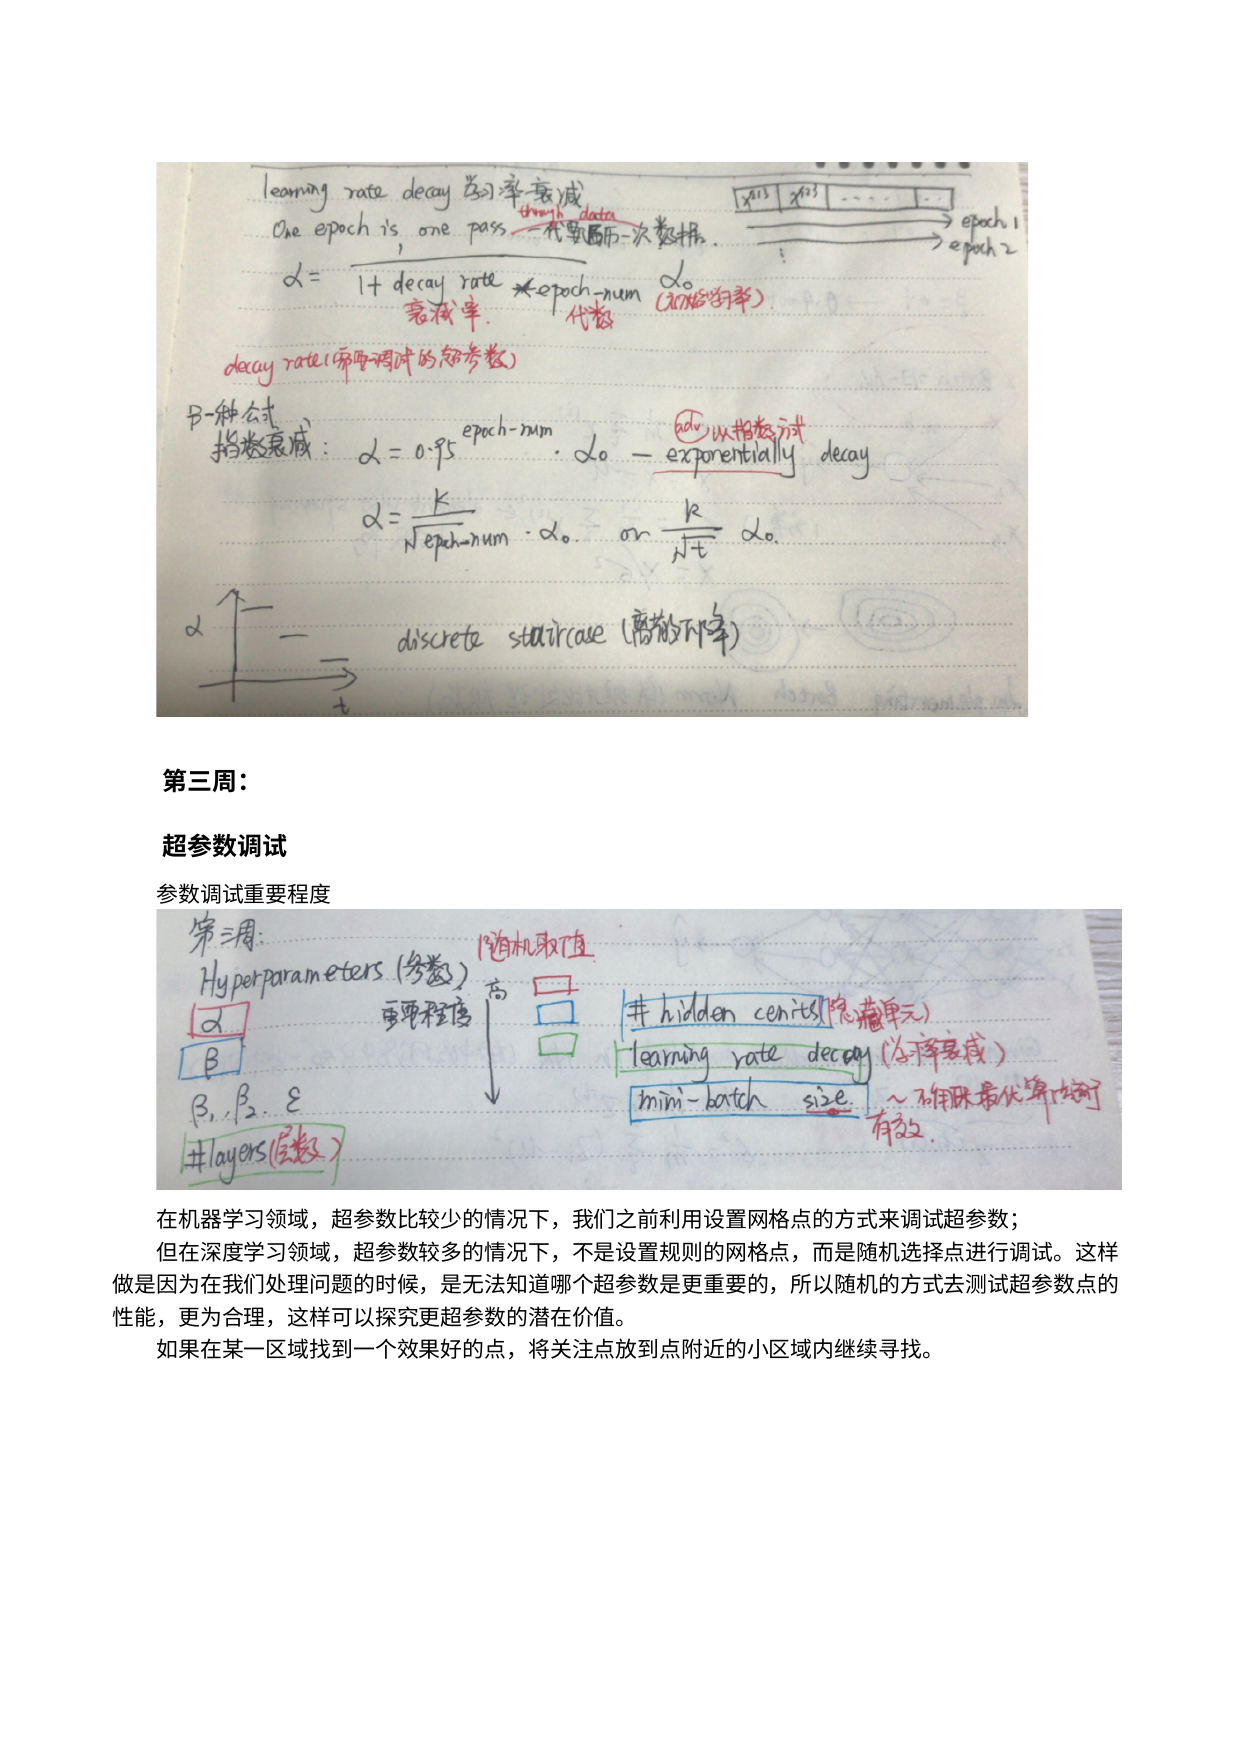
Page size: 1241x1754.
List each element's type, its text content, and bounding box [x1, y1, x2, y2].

picture [156, 909, 1122, 1190]
text 但在深度学习领域，超参数较多的情况下，不是设置规则的网格点，而是随机选择点进行调试。这样做是因为在我们处理问题的时候，是无法知道哪个超参数是更重要的，所以随机的方式去测试超参数点的性能，更为合理，这样可以探究更超参数的潜在价值。 [112, 1234, 1128, 1332]
text 超参数调试 [112, 812, 1128, 877]
text 如果在某一区域找到一个效果好的点，将关注点放到点附近的小区域内继续寻找。 [112, 1332, 1128, 1364]
text 在机器学习领域，超参数比较少的情况下，我们之前利用设置网格点的方式来调试超参数； [112, 1202, 1128, 1234]
text 第三周： [112, 747, 1128, 812]
picture [156, 162, 1029, 717]
text 参数调试重要程度 [112, 877, 1128, 909]
